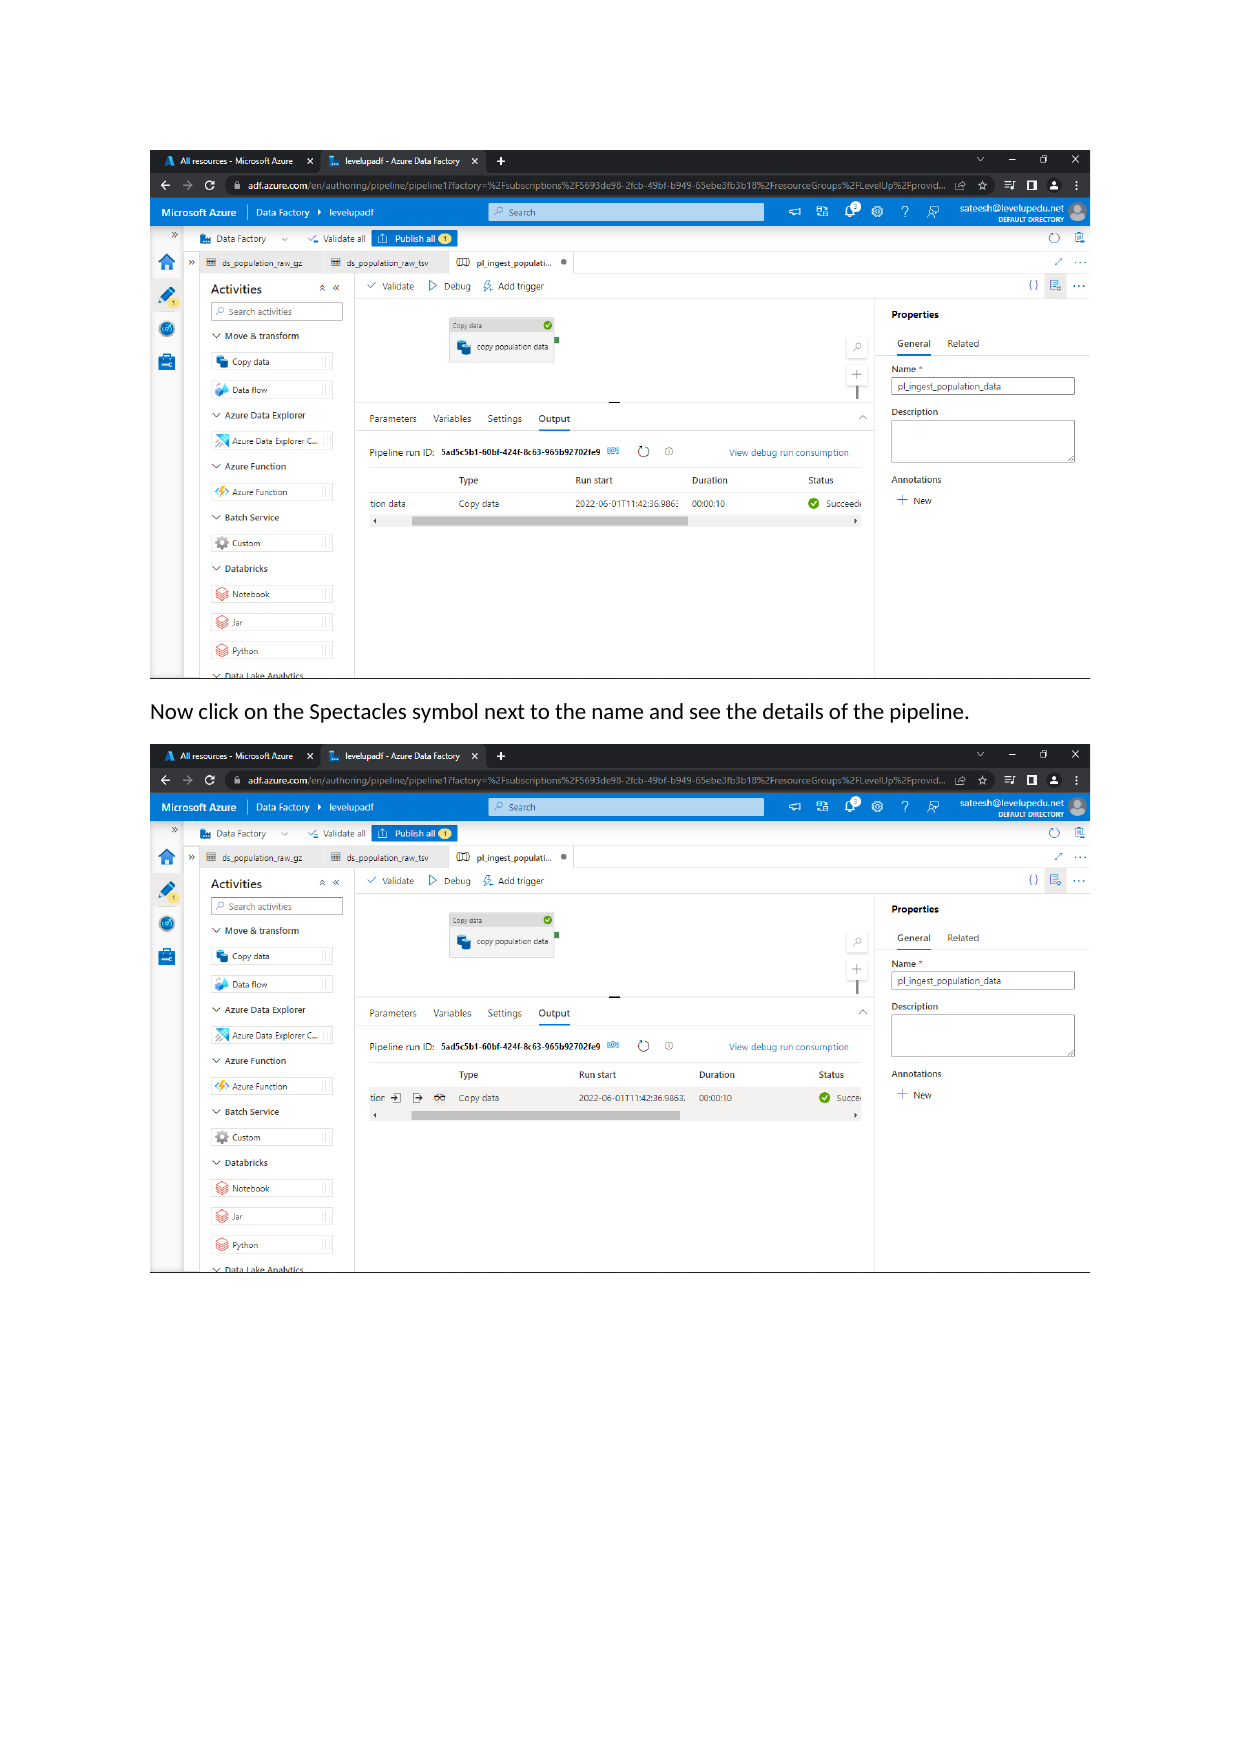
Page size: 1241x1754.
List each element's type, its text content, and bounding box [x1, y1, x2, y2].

picture [150, 744, 1091, 1273]
picture [150, 150, 1091, 679]
text Now click on the Spectacles symbol next to the name and see the details of the pipeline. [150, 697, 1090, 726]
